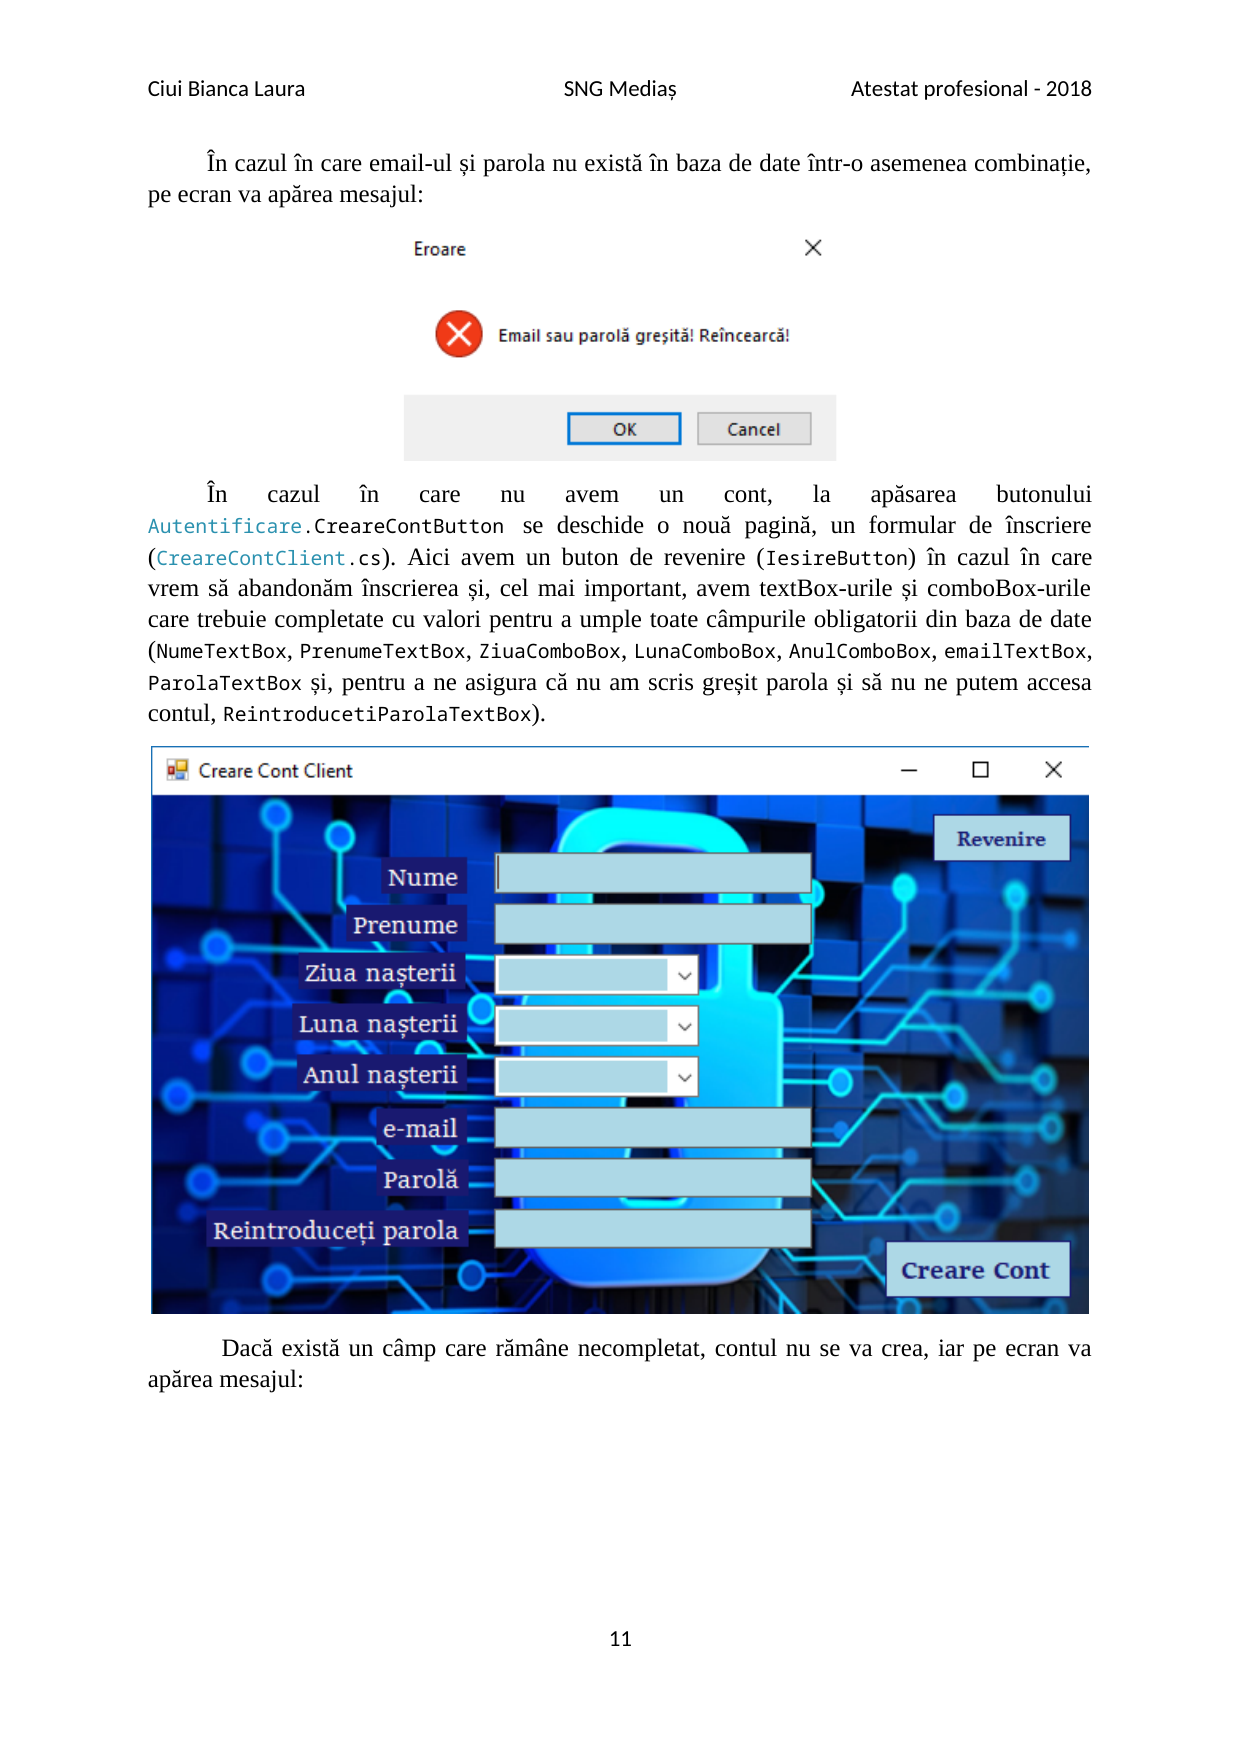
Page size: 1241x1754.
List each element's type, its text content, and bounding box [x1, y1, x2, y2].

text Dacă există un câmp care rămâne necompletat, contul nu se va crea, iar pe ecran va apărea mesajul: [148, 1333, 1093, 1393]
picture [151, 746, 1089, 1314]
picture [403, 226, 837, 461]
picture [783, 1301, 794, 1314]
text În cazul în care nu avem un cont, la apăsarea butonului Autentificare.CreareContButton se deschide o nouă pagină, un formular de înscriere (CreareContClient.cs). Aici avem un buton de revenire (IesireButton) în cazul în care vrem să abandonăm înscrierea și, cel mai important, avem textBox-urile și comboBox-urile care trebuie completate cu valori pentru a umple toate câmpurile obligatorii din baza de date (NumeTextBox, PrenumeTextBox, ZiuaComboBox, LunaComboBox, AnulComboBox, emailTextBox, ParolaTextBox și, pentru a ne asigura că nu am scris greșit parola și să nu ne putem accesa contul, ReintroducetiParolaTextBox). [148, 479, 1093, 728]
text În cazul în care email-ul și parola nu există în baza de date într-o asemenea combinație, pe ecran va apărea mesajul: [148, 148, 1093, 207]
